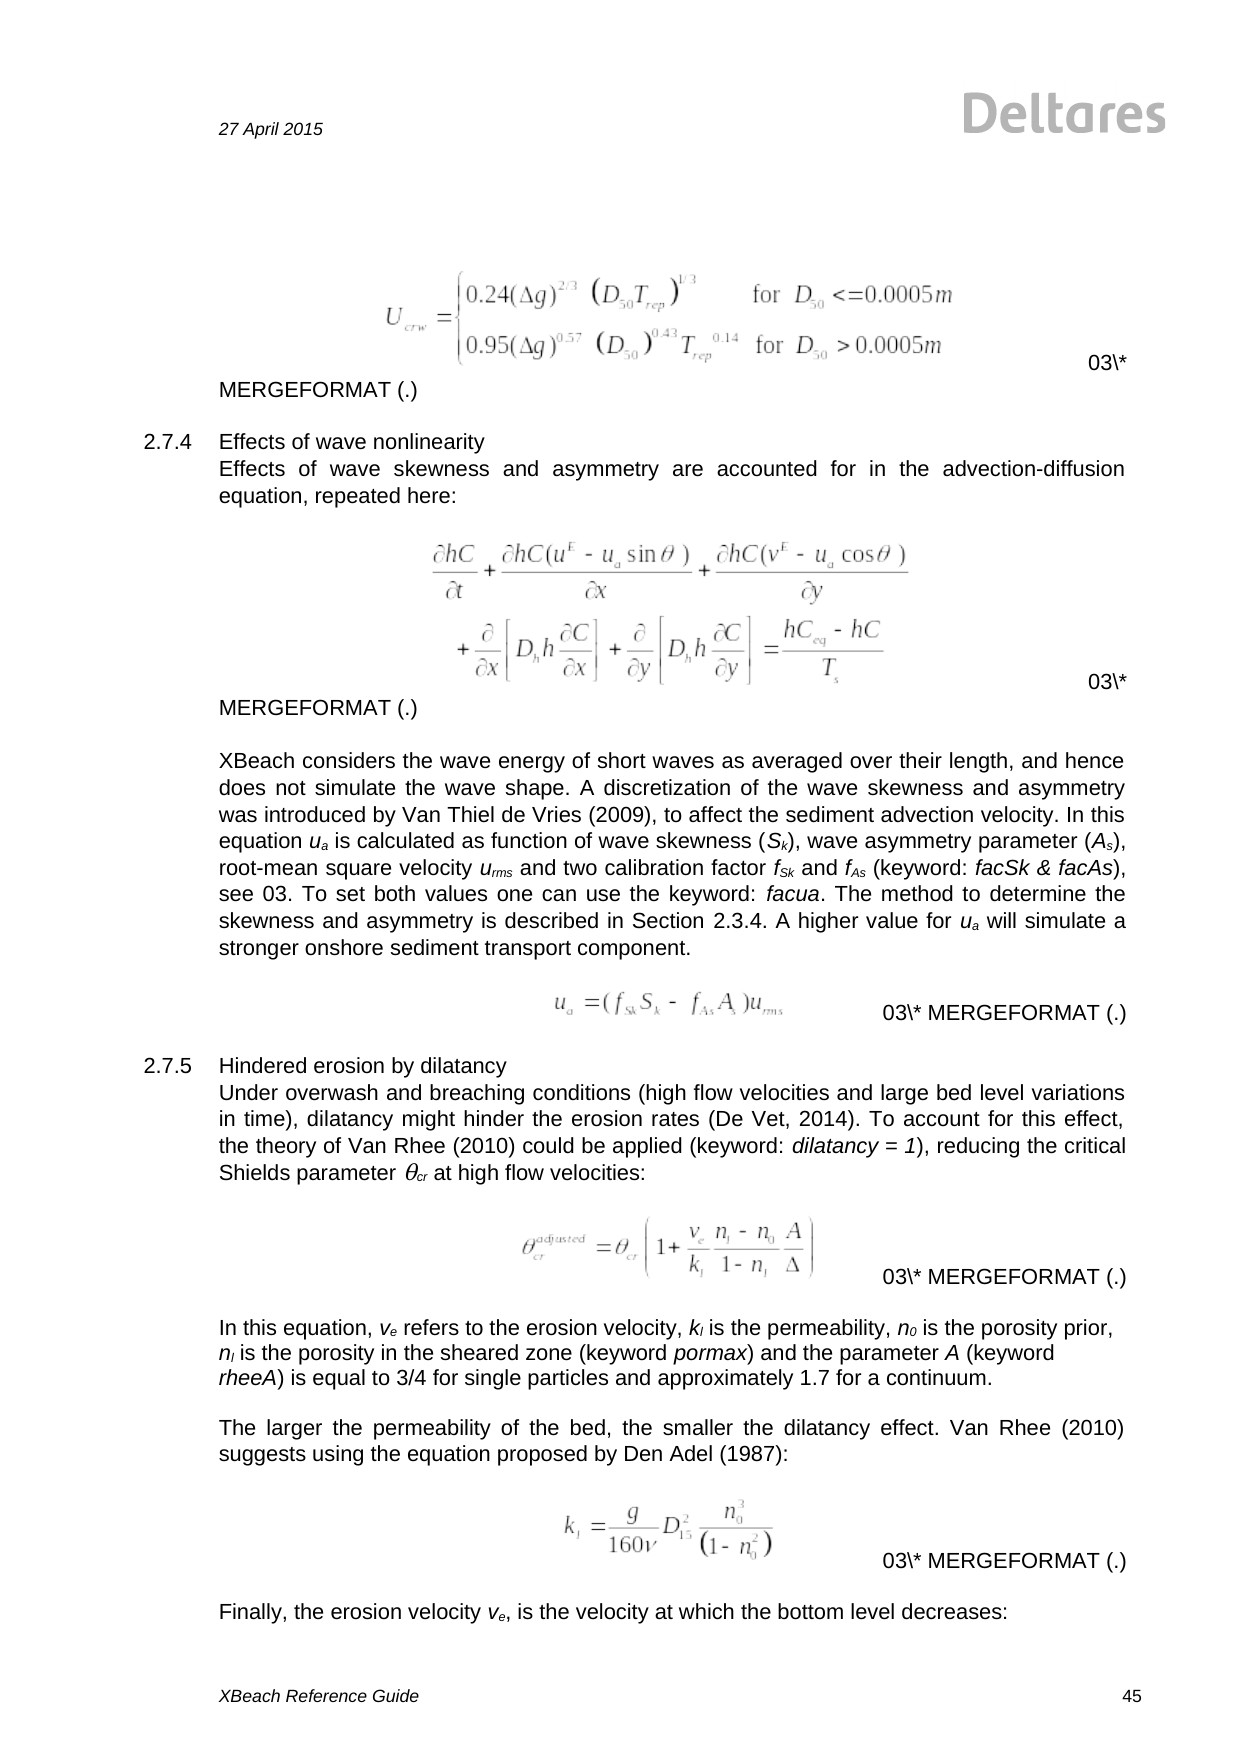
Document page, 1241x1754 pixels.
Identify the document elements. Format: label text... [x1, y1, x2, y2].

text Under overwash and breaching conditions (high flow velocities and large bed level variations in time), dilatancy might hinder the erosion rates (De Vet, 2014). To account for this effect, the theory of Van Rhee (2010) could be applied (keyword: dilatancy = 1), reducing the critical Shields parameter θcr at high flow velocities: [218, 1078, 1126, 1184]
subtitle Effects of wave nonlinearity [192, 428, 1126, 455]
text Finally, the erosion velocity ve, is the velocity at which the bottom level decreases: [218, 1599, 1126, 1624]
picture [964, 75, 1166, 133]
text The larger the permeability of the bed, the smaller the dilatancy effect. Van Rhee (2010) suggests using the equation proposed by Den Adel (1987): [218, 1415, 1126, 1466]
text In this equation, ve refers to the erosion velocity, kl is the permeability, n0 is the porosity prior, nl is the porosity in the sheared zone (keyword pormax) and the parameter A (keyword rheeA) is equal to 3/4 for single particles and approximately 1.7 for a continuum. [218, 1314, 1126, 1390]
text XBeach considers the wave energy of short waves as averaged over their length, and hence does not simulate the wave shape. A discretization of the wave skewness and asymmetry was introduced by Van Thiel de Vries (2009), to affect the sediment advection velocity. In this equation ua is calculated as function of wave skewness (Sk), wave asymmetry parameter (As), root-mean square velocity urms and two calibration factor fSk and fAs (keyword: facSk & facAs), see . To set both values one can use the keyword: facua. The method to determine the skewness and asymmetry is described in Section 2.3.4. A higher value for ua will simulate a stronger onshore sediment transport component. [218, 747, 1126, 959]
subtitle Hindered erosion by dilatancy [192, 1052, 1126, 1078]
text Effects of wave skewness and asymmetry are accounted for in the advection-diffusion equation, repeated here: [218, 455, 1126, 508]
